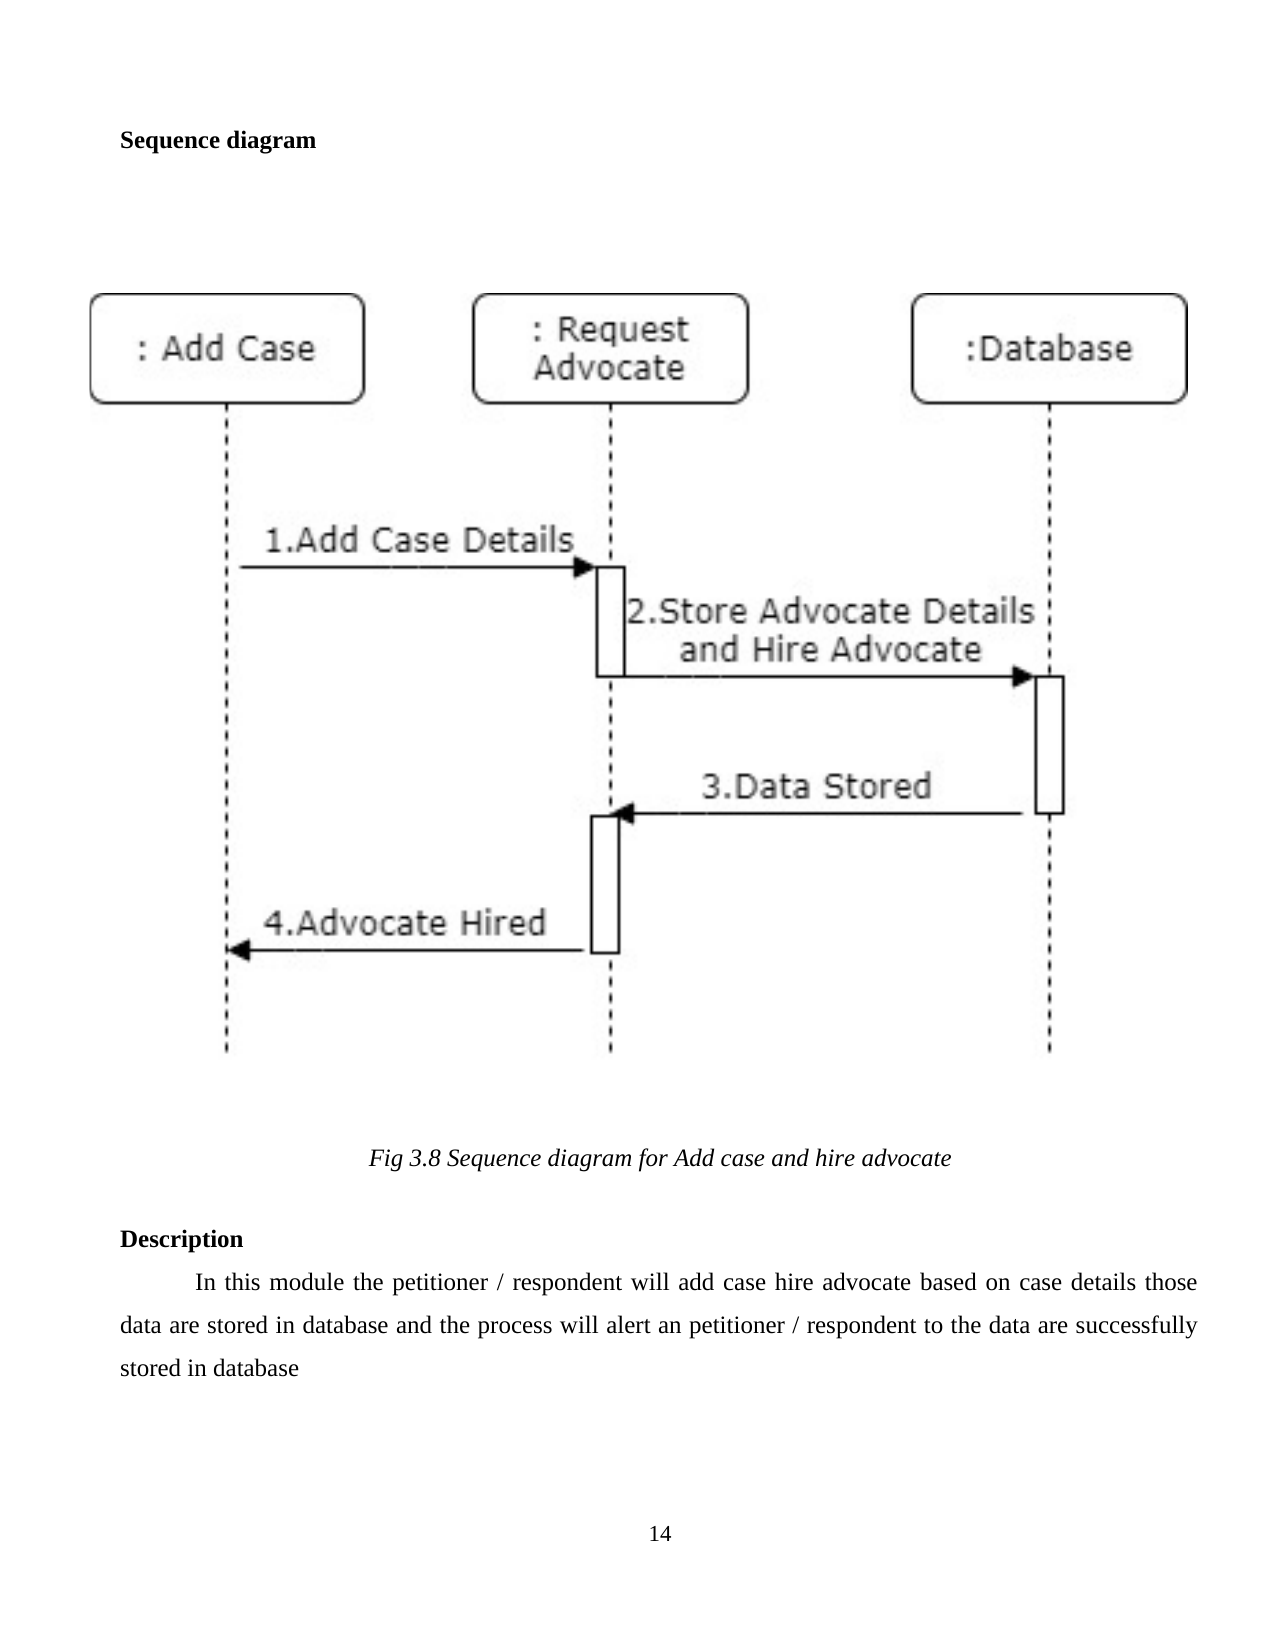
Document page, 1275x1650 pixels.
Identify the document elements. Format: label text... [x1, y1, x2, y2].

subtitle Sequence diagram [120, 125, 1231, 154]
text In this module the petitioner / respondent will add case hire advocate based on case details those data are stored in database and the process will alert an petitioner / respondent to the data are successfully stored in database [120, 1267, 1199, 1382]
text Fig 3.8 Sequence diagram for Add case and hire advocate [323, 1143, 996, 1172]
subtitle Description [120, 1224, 1231, 1253]
picture [89, 293, 1188, 1062]
